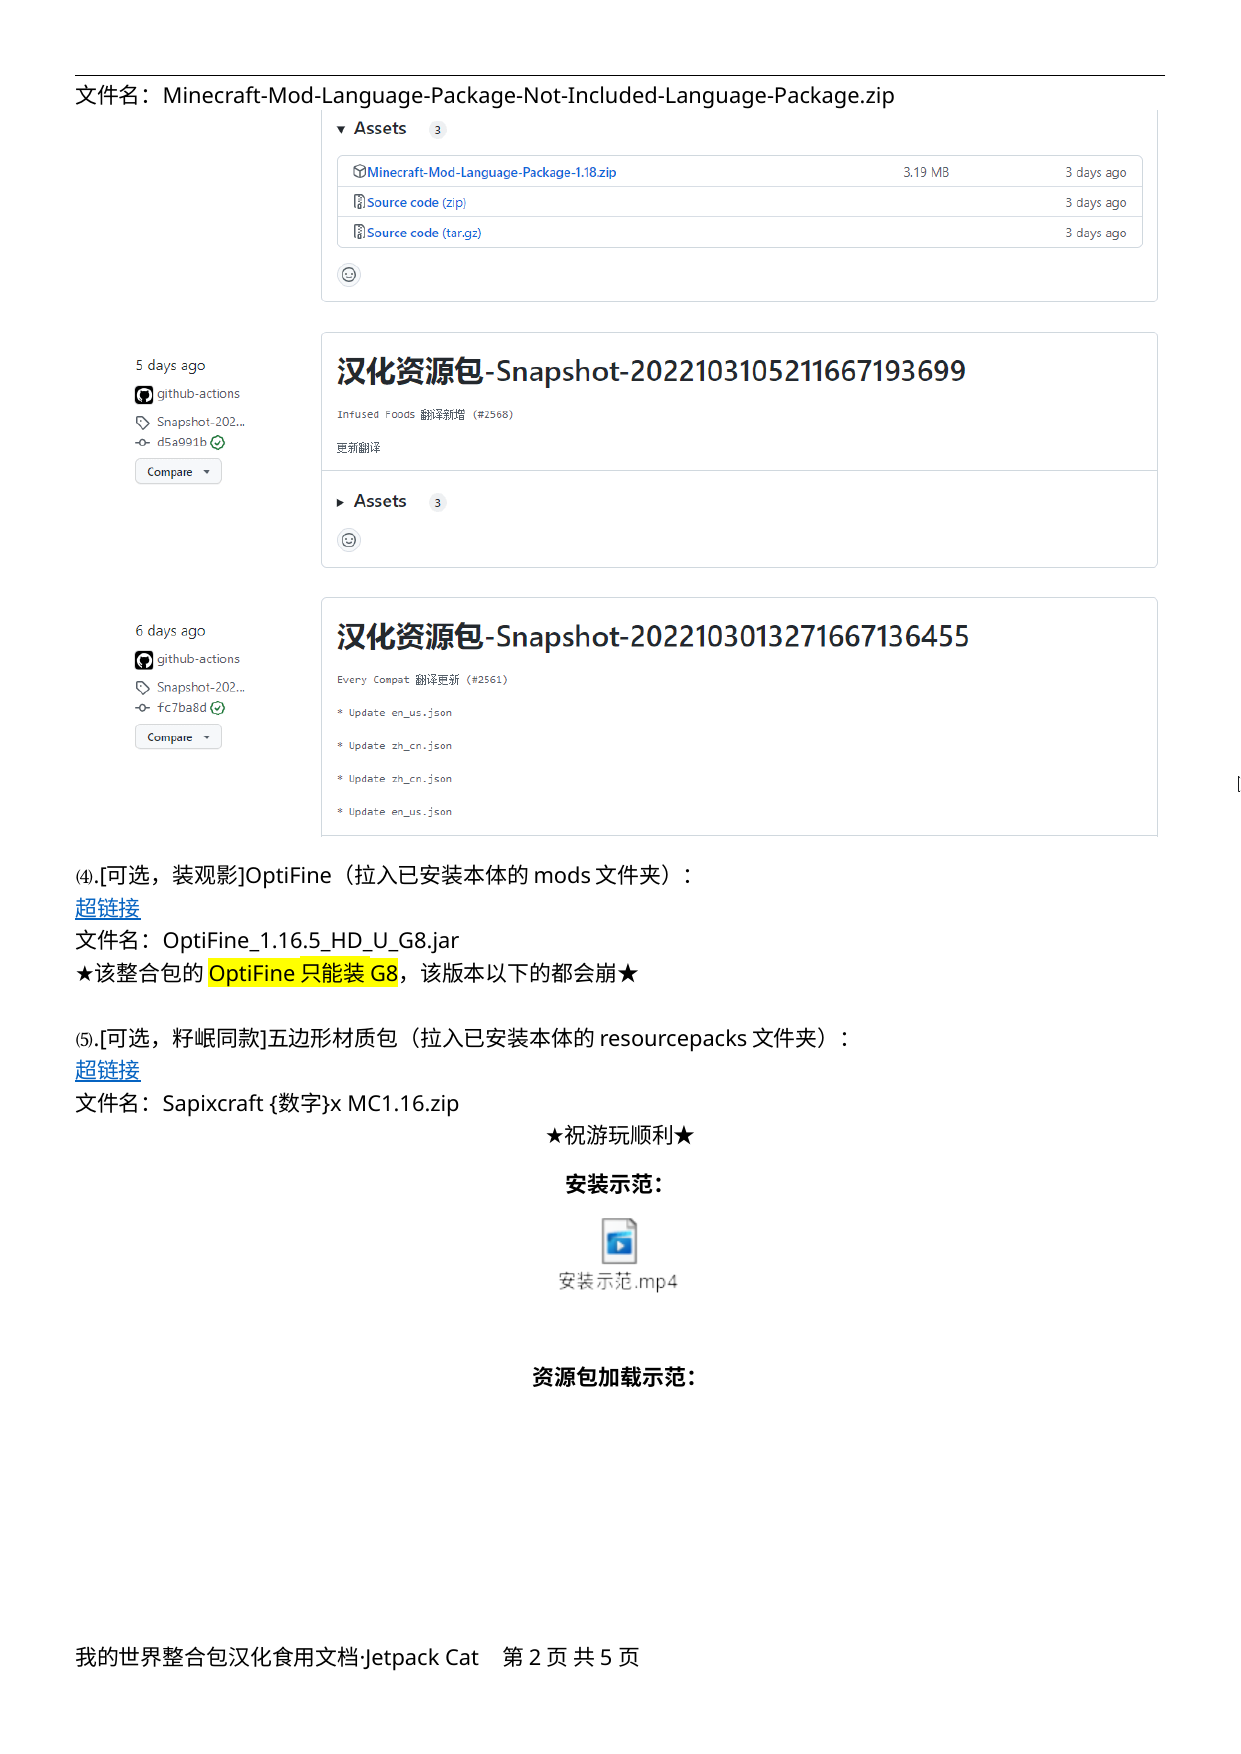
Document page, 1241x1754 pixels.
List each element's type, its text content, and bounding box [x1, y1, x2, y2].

text 超链接 [75, 890, 1165, 923]
text 文件名：Minecraft-Mod-Language-Package-Not-Included-Language-Package.zip [75, 78, 1165, 110]
text ★该整合包的OptiFine只能装G8，该版本以下的都会崩★ [75, 955, 1165, 988]
text 资源包加载示范： [75, 1359, 1165, 1392]
text ⑷.[可选，装观影]OptiFine（拉入已安装本体的mods文件夹）： [75, 858, 1165, 890]
text ★祝游玩顺利★ [75, 1118, 1165, 1150]
text 文件名：Sapixcraft {数字}x MC1.16.zip [75, 1085, 1165, 1118]
picture [75, 110, 1241, 837]
text 超链接 [75, 1053, 1165, 1085]
text 文件名：OptiFine_1.16.5_HD_U_G8.jar [75, 923, 1165, 955]
text ⑸.[可选，籽岷同款]五边形材质包（拉入已安装本体的resourcepacks文件夹）： [75, 1020, 1165, 1053]
text 安装示范： [75, 1166, 1165, 1199]
